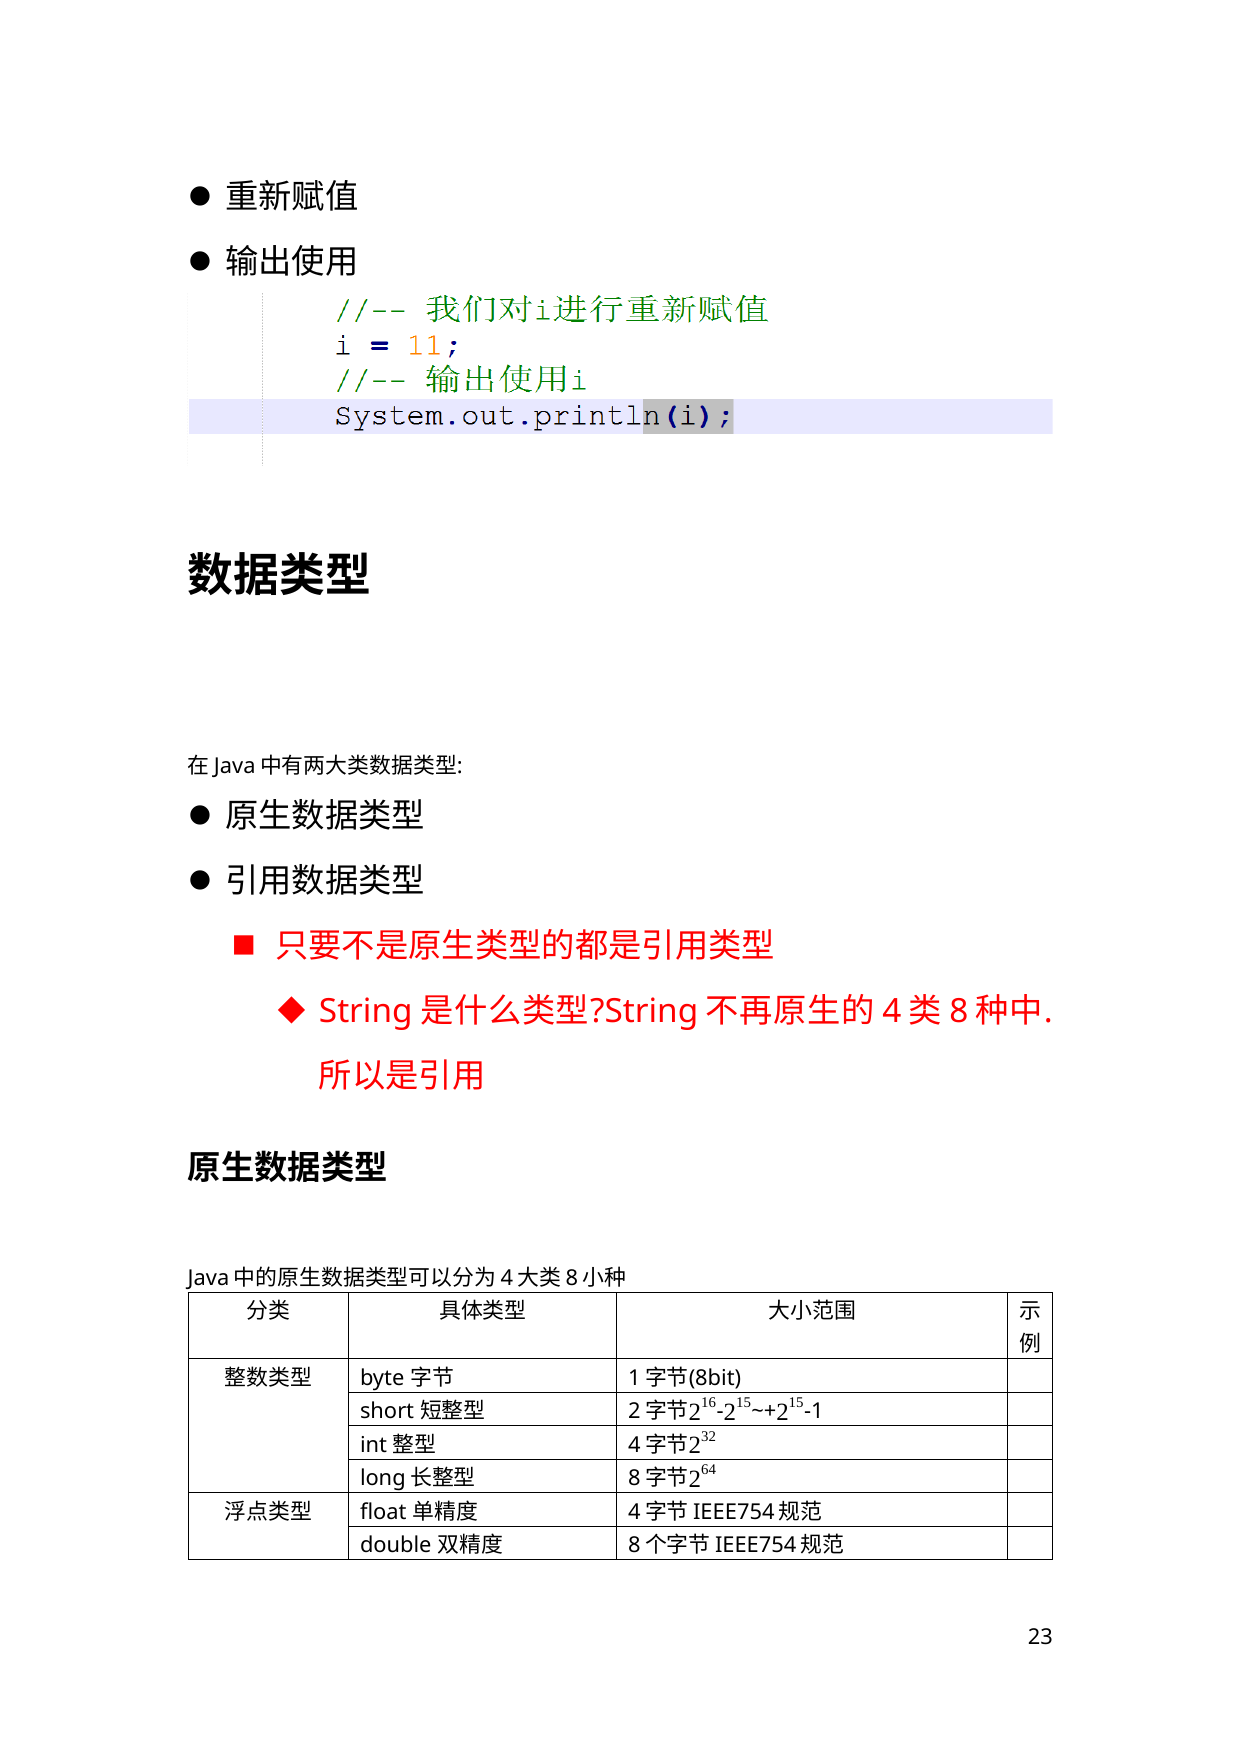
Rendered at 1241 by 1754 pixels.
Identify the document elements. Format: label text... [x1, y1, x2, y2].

picture [187, 292, 1053, 466]
table_cell 8字节 [617, 1460, 1007, 1492]
table_cell double 双精度 [349, 1527, 616, 1559]
table_header 分类 [189, 1293, 348, 1358]
subtitle 数据类型 [187, 522, 1053, 620]
table_cell float 单精度 [349, 1493, 616, 1526]
table_header 示例 [1008, 1293, 1052, 1358]
table_cell byte 字节 [349, 1359, 616, 1392]
table_cell 8个字节IEEE754规范 [617, 1527, 1007, 1559]
list 重新赋值 [187, 162, 1053, 227]
subtitle 原生数据类型 [187, 1132, 1053, 1197]
text Java中的原生数据类型可以分为4大类8小种 [187, 1259, 1053, 1292]
list 原生数据类型 [187, 780, 1053, 845]
table_cell 整数类型 [189, 1359, 348, 1492]
list 输出使用 [187, 227, 1053, 292]
table_cell short 短整型 [349, 1393, 616, 1425]
text 在Java中有两大类数据类型: [187, 748, 1053, 780]
table_cell [1008, 1426, 1052, 1459]
table_cell 浮点类型 [189, 1493, 348, 1559]
table_cell [1008, 1393, 1052, 1425]
table_cell [1008, 1527, 1052, 1559]
table_header 大小范围 [617, 1293, 1007, 1358]
table_cell 4字节 [617, 1426, 1007, 1459]
table_cell 4字节IEEE754规范 [617, 1493, 1007, 1526]
table_cell int 整型 [349, 1426, 616, 1459]
table_cell [1008, 1359, 1052, 1392]
list 只要不是原生类型的都是引用类型 [231, 910, 1053, 975]
table_cell 1字节(8bit) [617, 1359, 1007, 1392]
table_header 具体类型 [349, 1293, 616, 1358]
list 引用数据类型 [187, 845, 1053, 910]
table_cell long长整型 [349, 1460, 616, 1492]
table_cell [1008, 1493, 1052, 1526]
table_cell 2字节-~+-1 [617, 1393, 1007, 1425]
list String是什么类型?String不再原生的4类8种中.所以是引用 [275, 975, 1053, 1105]
table_cell [1008, 1460, 1052, 1492]
